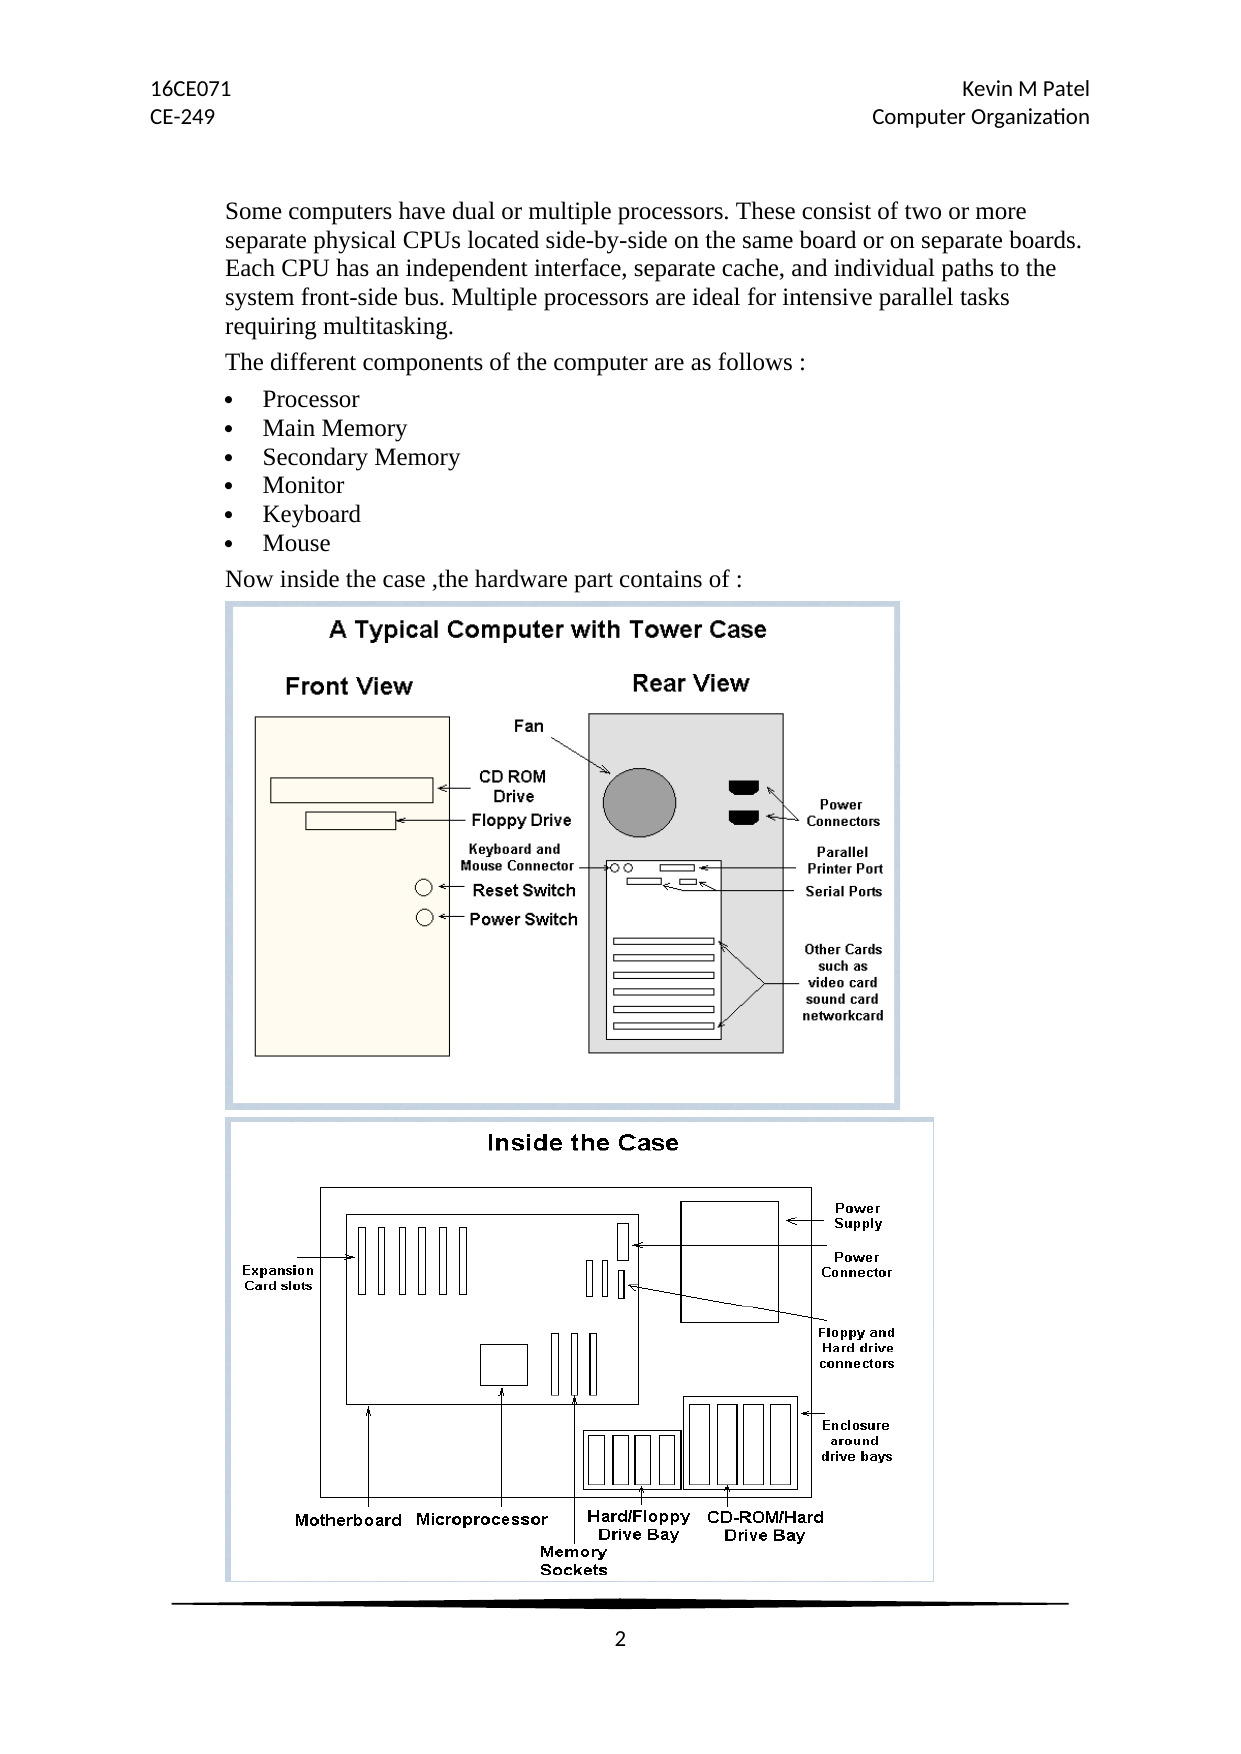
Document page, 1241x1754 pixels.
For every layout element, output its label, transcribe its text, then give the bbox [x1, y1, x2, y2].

picture [225, 1117, 934, 1582]
text Some computers have dual or multiple processors. These consist of two or more separate physical CPUs located side-by-side on the same board or on separate boards. Each CPU has an independent interface, separate cache, and individual paths to the system front-side bus. Multiple processors are ideal for intensive parallel tasks requiring multitasking. [225, 196, 1090, 340]
picture [225, 601, 901, 1110]
list Mouse [225, 528, 1090, 557]
list Secondary Memory [225, 442, 1090, 470]
text Now inside the case ,the hardware part contains of : [150, 564, 1090, 593]
list Main Memory [225, 413, 1090, 442]
list Processor [225, 384, 1090, 413]
list Monitor [225, 470, 1090, 499]
text The different components of the computer are as follows : [225, 347, 1090, 376]
list Keyboard [225, 499, 1090, 528]
